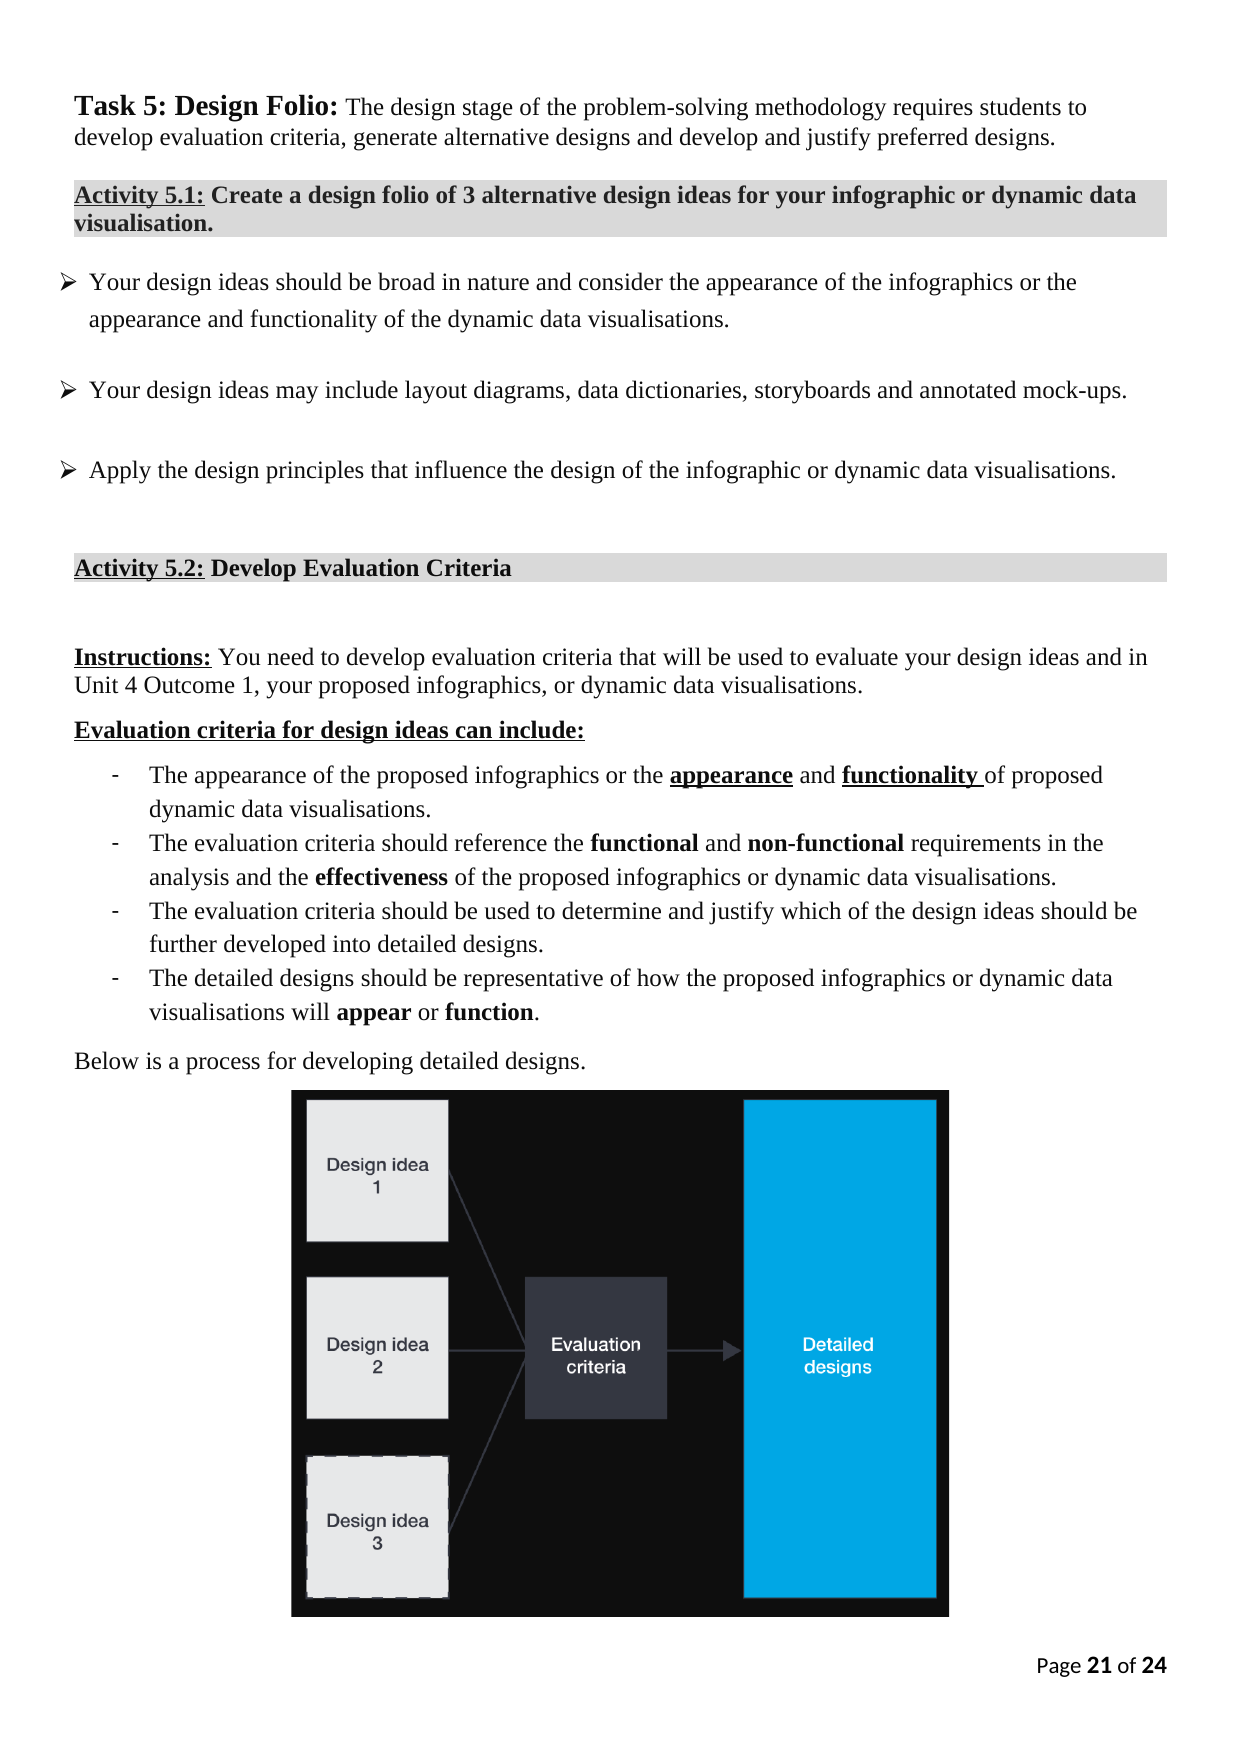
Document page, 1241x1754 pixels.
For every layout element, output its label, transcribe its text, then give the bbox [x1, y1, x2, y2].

list The evaluation criteria should reference the functional and non-functional requirements in the analysis and the effectiveness of the proposed infographics or dynamic data visualisations. [111, 827, 1167, 891]
text Task 5: Design Folio: The design stage of the problem-solving methodology requires students to develop evaluation criteria, generate alternative designs and develop and justify preferred designs. [74, 88, 1167, 151]
text Activity 5.2: Develop Evaluation Criteria [74, 553, 1167, 582]
list Your design ideas should be broad in nature and consider the appearance of the infographics or the appearance and functionality of the dynamic data visualisations. [59, 253, 1167, 333]
list The appearance of the proposed infographics or the appearance and functionality of proposed dynamic data visualisations. [111, 759, 1167, 823]
text Evaluation criteria for design ideas can include: [74, 715, 1167, 743]
text Instructions: You need to develop evaluation criteria that will be used to evaluate your design ideas and in Unit 4 Outcome 1, your proposed infographics, or dynamic data visualisations. [74, 642, 1167, 699]
list The evaluation criteria should be used to determine and justify which of the design ideas should be further developed into detailed designs. [111, 895, 1167, 958]
list The detailed designs should be representative of how the proposed infographics or dynamic data visualisations will appear or function. [111, 963, 1167, 1026]
picture [291, 1090, 950, 1617]
list Your design ideas may include layout diagrams, data dictionaries, storyboards and annotated mock-ups. [59, 362, 1167, 413]
list Apply the design principles that influence the design of the infographic or dynamic data visualisations. [59, 442, 1167, 493]
text Activity 5.1: Create a design folio of 3 alternative design ideas for your infographic or dynamic data visualisation. [74, 180, 1167, 237]
text Below is a process for developing detailed designs. [74, 1046, 1167, 1075]
